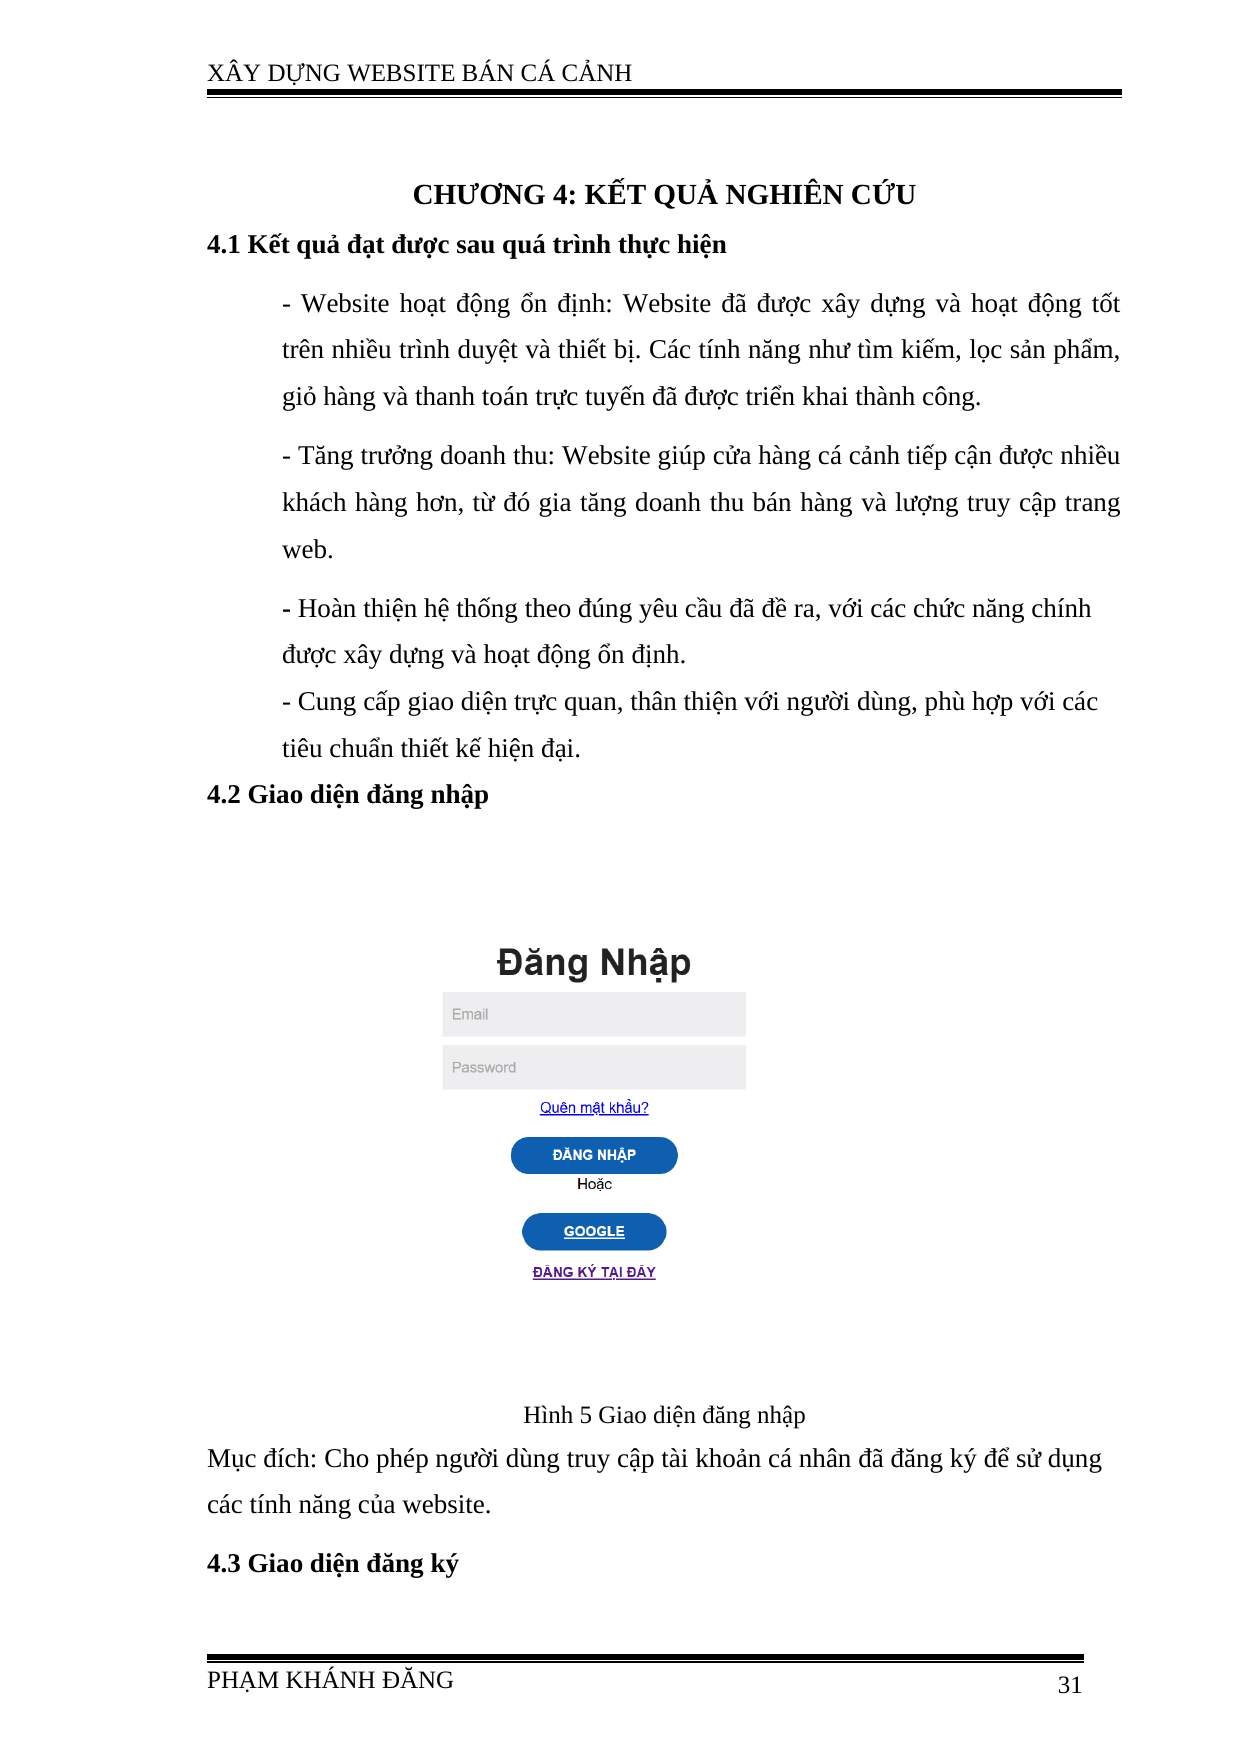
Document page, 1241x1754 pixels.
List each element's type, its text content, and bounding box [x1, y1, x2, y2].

picture [206, 822, 982, 1360]
text - Website hoạt động ổn định: Website đã được xây dựng và hoạt động tốt trên nhiều trình duyệt và thiết bị. Các tính năng như tìm kiếm, lọc sản phẩm, giỏ hàng và thanh toán trực tuyến đã được triển khai thành công. [282, 287, 1122, 411]
text Hình 5 Giao diện đăng nhập [207, 1401, 1122, 1429]
subtitle 4.1 Kết quả đạt được sau quá trình thực hiện [207, 228, 1122, 259]
text - Hoàn thiện hệ thống theo đúng yêu cầu đã đề ra, với các chức năng chính được xây dựng và hoạt động ổn định. [282, 592, 1122, 670]
subtitle CHƯƠNG 4: KẾT QUẢ NGHIÊN CỨU [207, 177, 1122, 211]
text - Cung cấp giao diện trực quan, thân thiện với người dùng, phù hợp với các tiêu chuẩn thiết kế hiện đại. [282, 685, 1122, 763]
text Mục đích: Cho phép người dùng truy cập tài khoản cá nhân đã đăng ký để sử dụng các tính năng của website. [207, 1442, 1122, 1519]
subtitle 4.2 Giao diện đăng nhập [207, 779, 1122, 810]
subtitle 4.3 Giao diện đăng ký [207, 1548, 1122, 1579]
text - Tăng trưởng doanh thu: Website giúp cửa hàng cá cảnh tiếp cận được nhiều khách hàng hơn, từ đó gia tăng doanh thu bán hàng và lượng truy cập trang web. [282, 439, 1122, 564]
